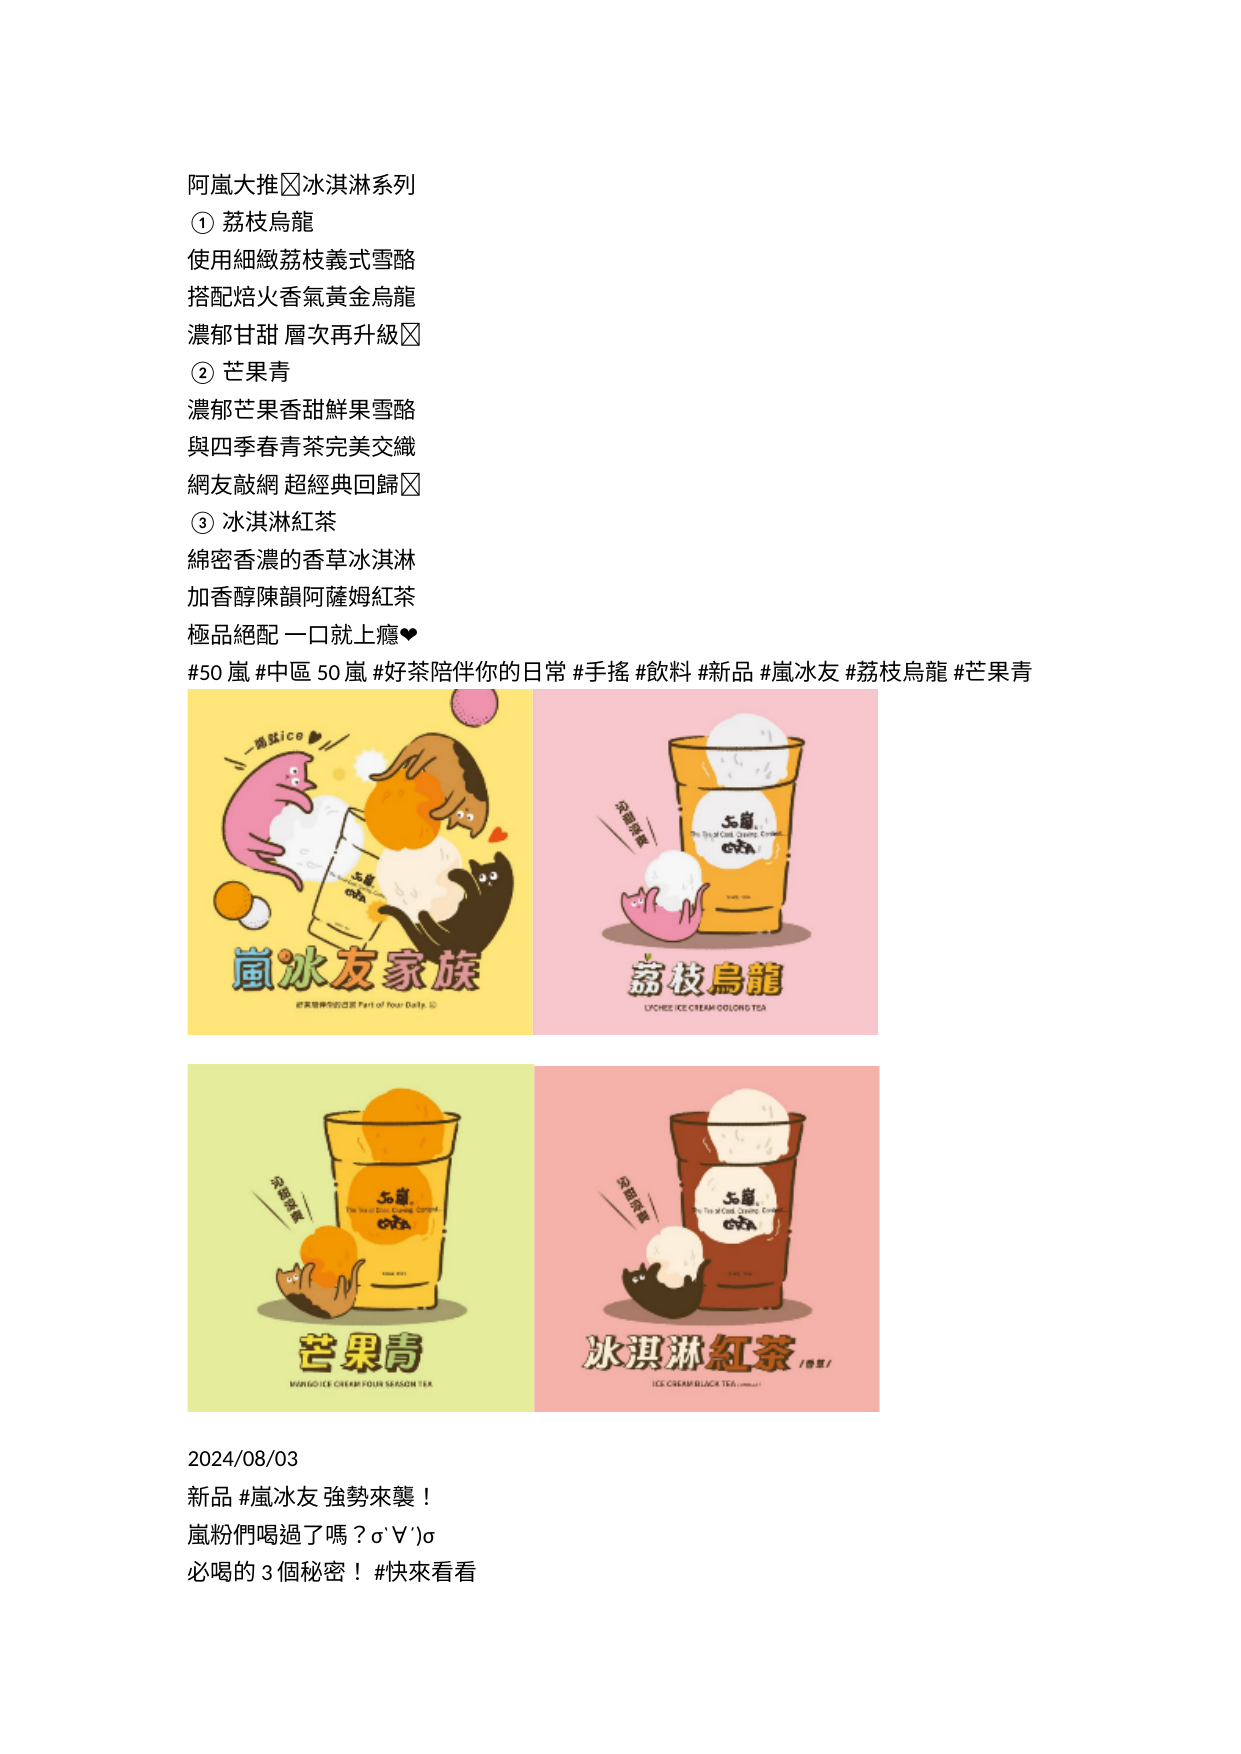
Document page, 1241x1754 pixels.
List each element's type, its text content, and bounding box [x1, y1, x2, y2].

text ①荔枝烏龍 [187, 202, 1053, 239]
text 濃郁甘甜 層次再升級🤍 [187, 314, 1053, 352]
text ③冰淇淋紅茶 [187, 502, 1053, 539]
text 2024/08/03 [187, 1439, 1053, 1477]
text #50嵐 #中區50嵐 #好茶陪伴你的日常 #手搖 #飲料 #新品 #嵐冰友 #荔枝烏龍 #芒果青 [187, 652, 1053, 689]
text 濃郁芒果香甜鮮果雪酪 [187, 389, 1053, 427]
picture [187, 689, 879, 1035]
text 阿嵐大推✨冰淇淋系列 [187, 164, 1053, 202]
text ②芒果青 [187, 352, 1053, 389]
text 新品 #嵐冰友 強勢來襲！ [187, 1477, 1053, 1514]
picture [187, 1064, 880, 1412]
text 嵐粉們喝過了嗎？σ`∀´)σ [187, 1514, 1053, 1552]
text 綿密香濃的香草冰淇淋 [187, 539, 1053, 577]
text 與四季春青茶完美交織 [187, 427, 1053, 464]
text 網友敲網 超經典回歸🧡 [187, 464, 1053, 502]
text 使用細緻荔枝義式雪酪 [187, 239, 1053, 277]
text 必喝的3個秘密！ #快來看看 [187, 1552, 1053, 1589]
text 加香醇陳韻阿薩姆紅茶 [187, 577, 1053, 614]
text 搭配焙火香氣黃金烏龍 [187, 277, 1053, 314]
text 極品絕配 一口就上癮❤️ [187, 614, 1053, 652]
